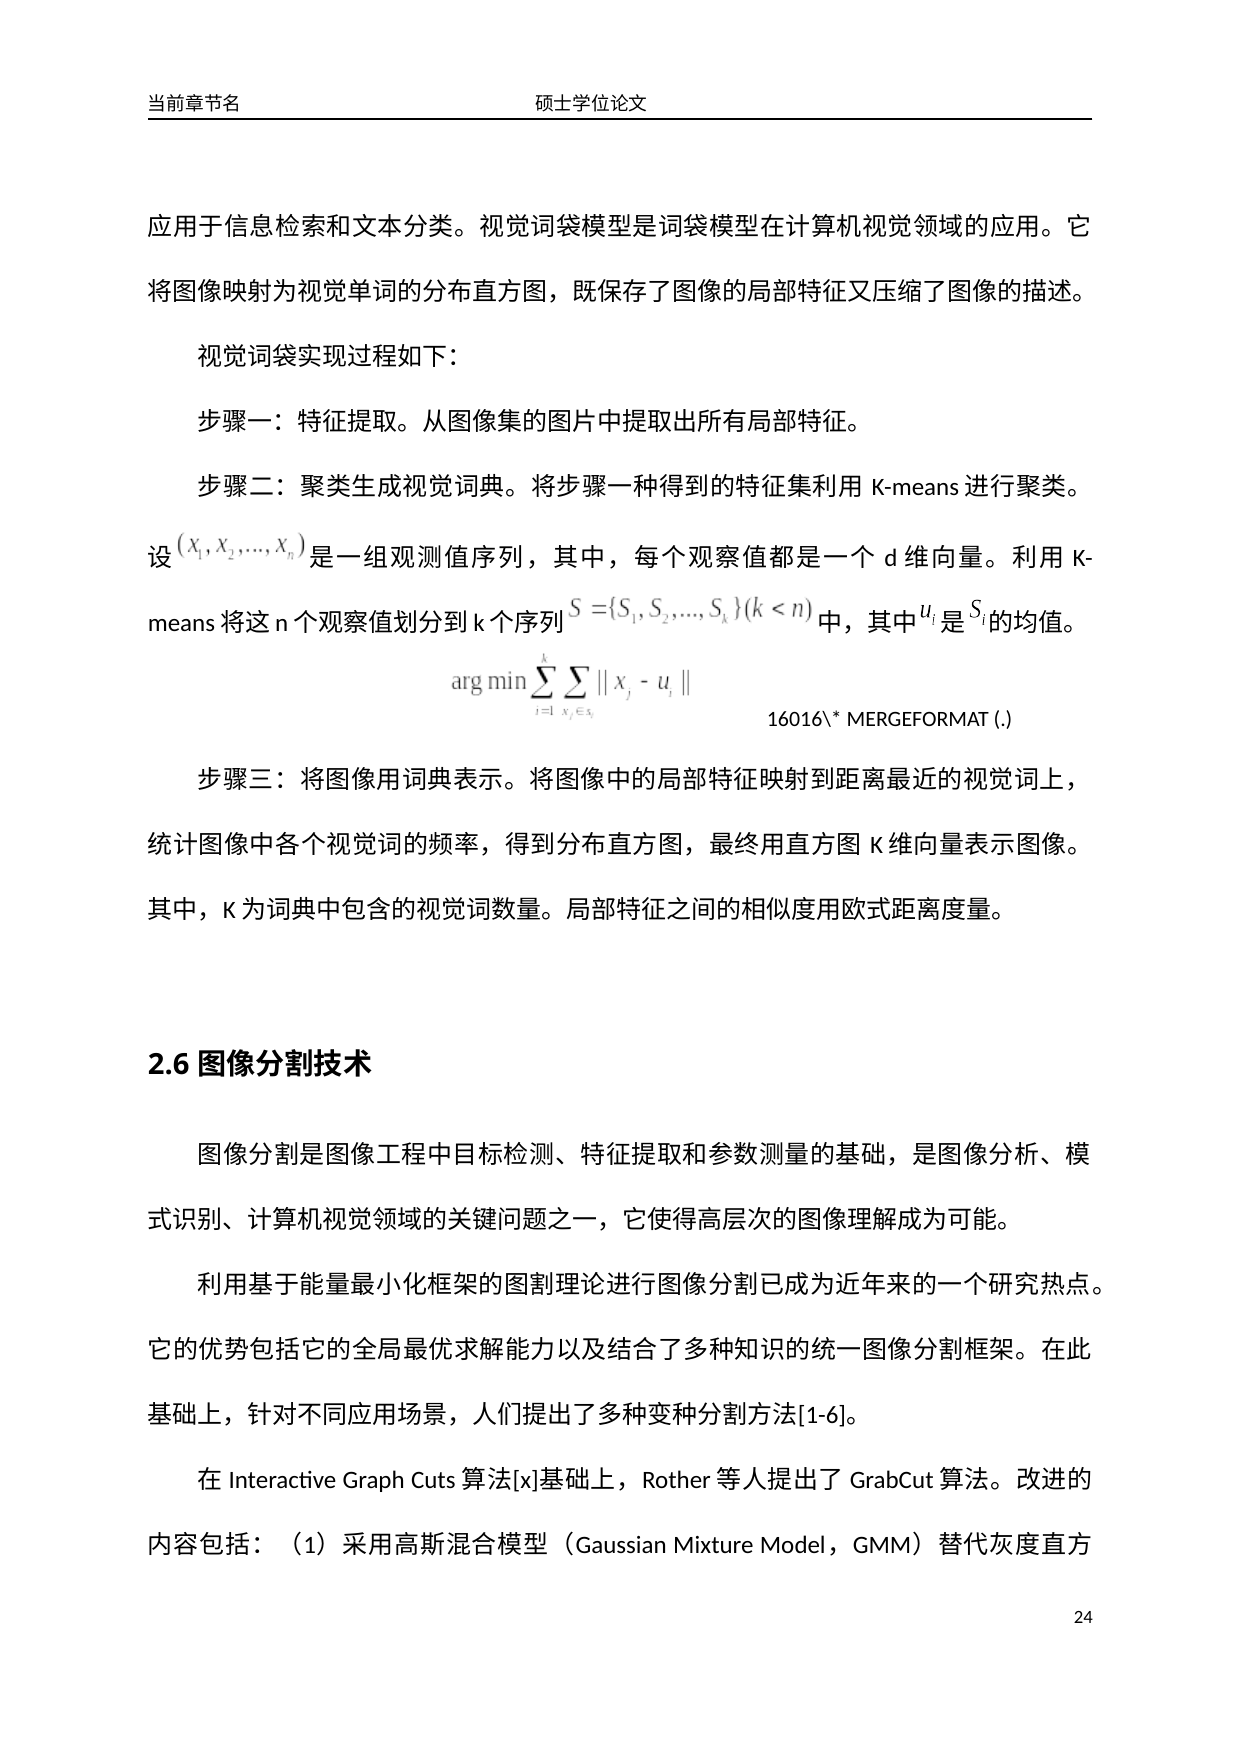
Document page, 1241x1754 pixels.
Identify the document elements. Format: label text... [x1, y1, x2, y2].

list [148, 1445, 1092, 1575]
subtitle 2.6 图像分割技术 [148, 1030, 1092, 1095]
list 利用基于能量最小化框架的图割理论进行图像分割已成为近年来的一个研究热点。它的优势包括它的全局最优求解能力以及结合了多种知识的统一图像分割框架。在此基础上，针对不同应用场景，人们提出了多种变种分割方法[1-6]。 [148, 1250, 1092, 1445]
list 步骤三：将图像用词典表示。将图像中的局部特征映射到距离最近的视觉词上，统计图像中各个视觉词的频率，得到分布直方图，最终用直方图K维向量表示图像。其中，K为词典中包含的视觉词数量。局部特征之间的相似度用欧式距离度量。 [148, 745, 1092, 940]
list 步骤一：特征提取。从图像集的图片中提取出所有局部特征。 [148, 387, 1092, 452]
list 视觉词袋实现过程如下： [148, 322, 1092, 387]
list 图像分割是图像工程中目标检测、特征提取和参数测量的基础，是图像分析、模式识别、计算机视觉领域的关键问题之一，它使得高层次的图像理解成为可能。 [148, 1120, 1092, 1250]
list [148, 192, 1092, 322]
list 步骤二：聚类生成视觉词典。将步骤一种得到的特征集利用K-means进行聚类。设是一组观测值序列，其中，每个观察值都是一个d维向量。利用K-means将这n个观察值划分到k个序列中，其中是的均值。 [148, 452, 1092, 647]
